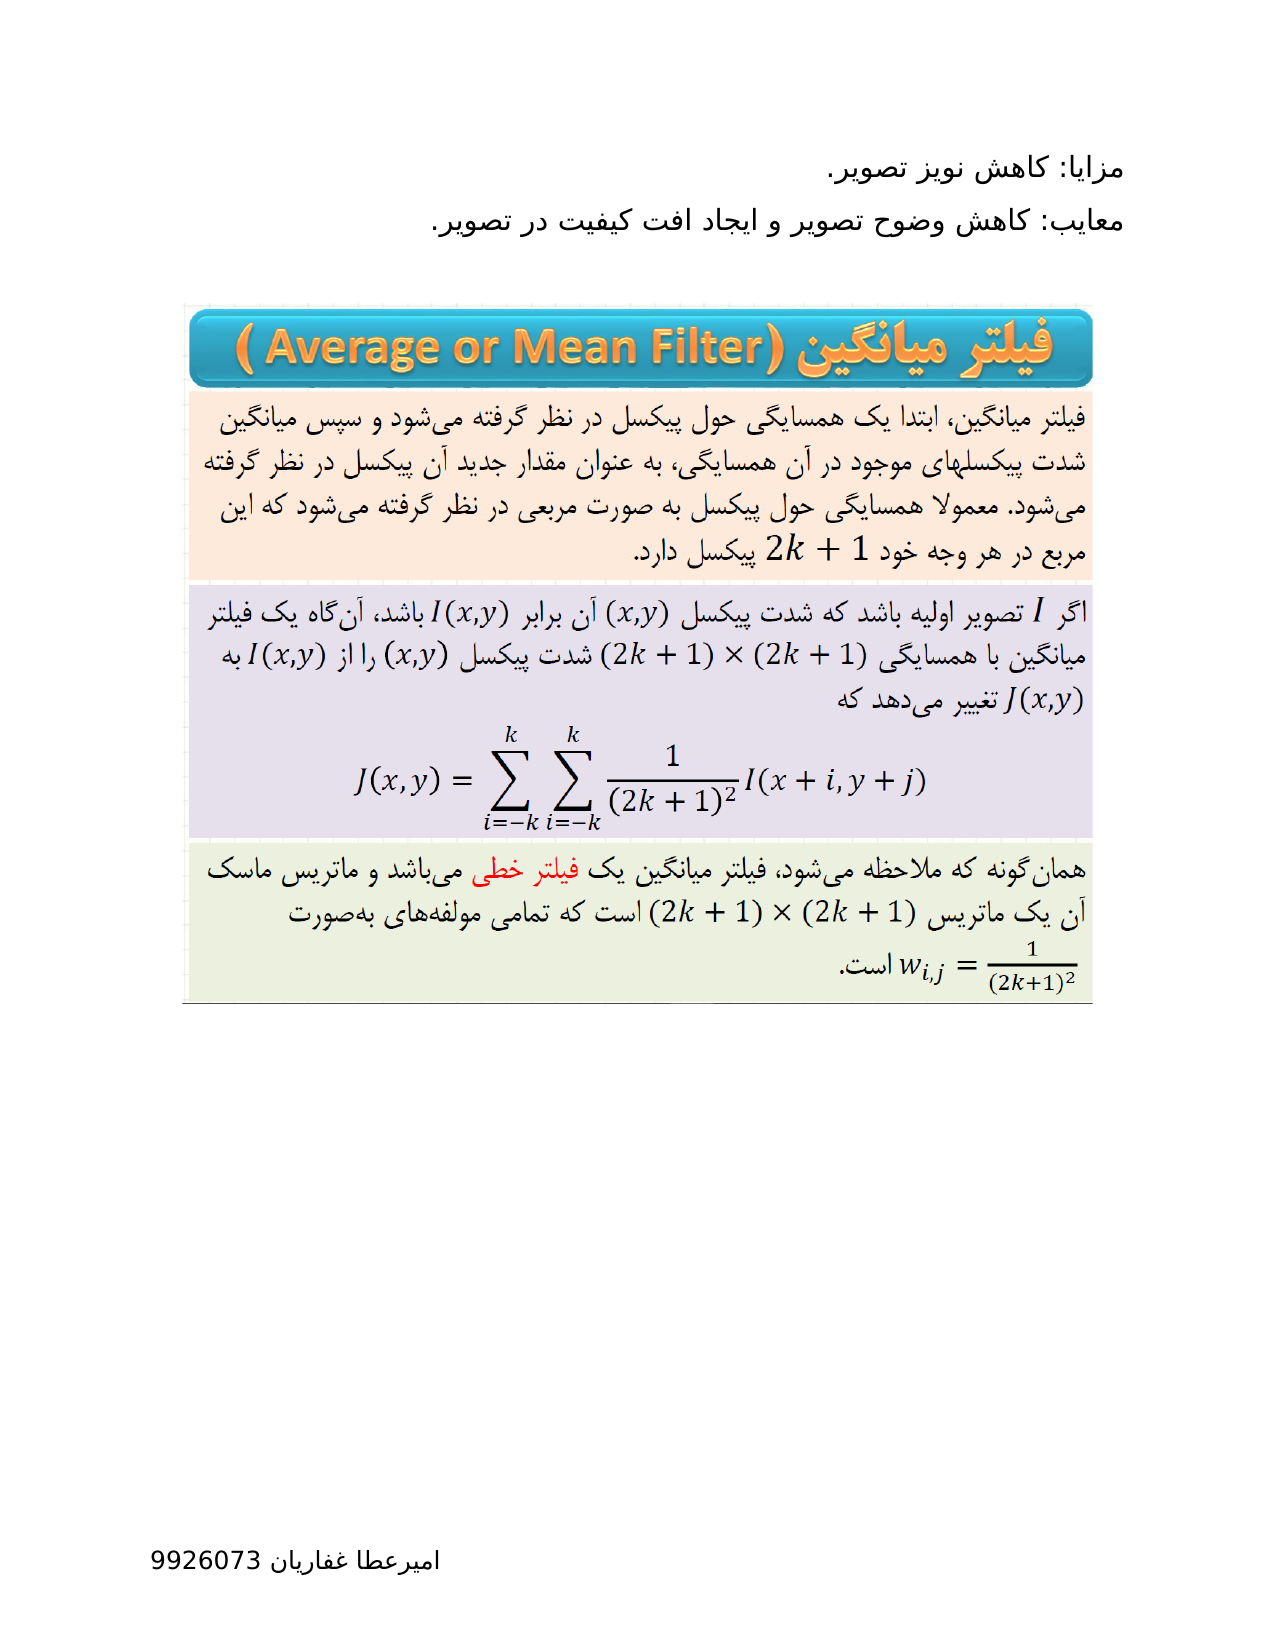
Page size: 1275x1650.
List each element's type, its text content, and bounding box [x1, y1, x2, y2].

picture [182, 303, 1093, 1004]
text معایب: کاهش وضوح تصویر و ایجاد افت کیفیت در تصویر. [150, 203, 1125, 237]
text مزایا: کاهش نویز تصویر. [150, 150, 1125, 184]
